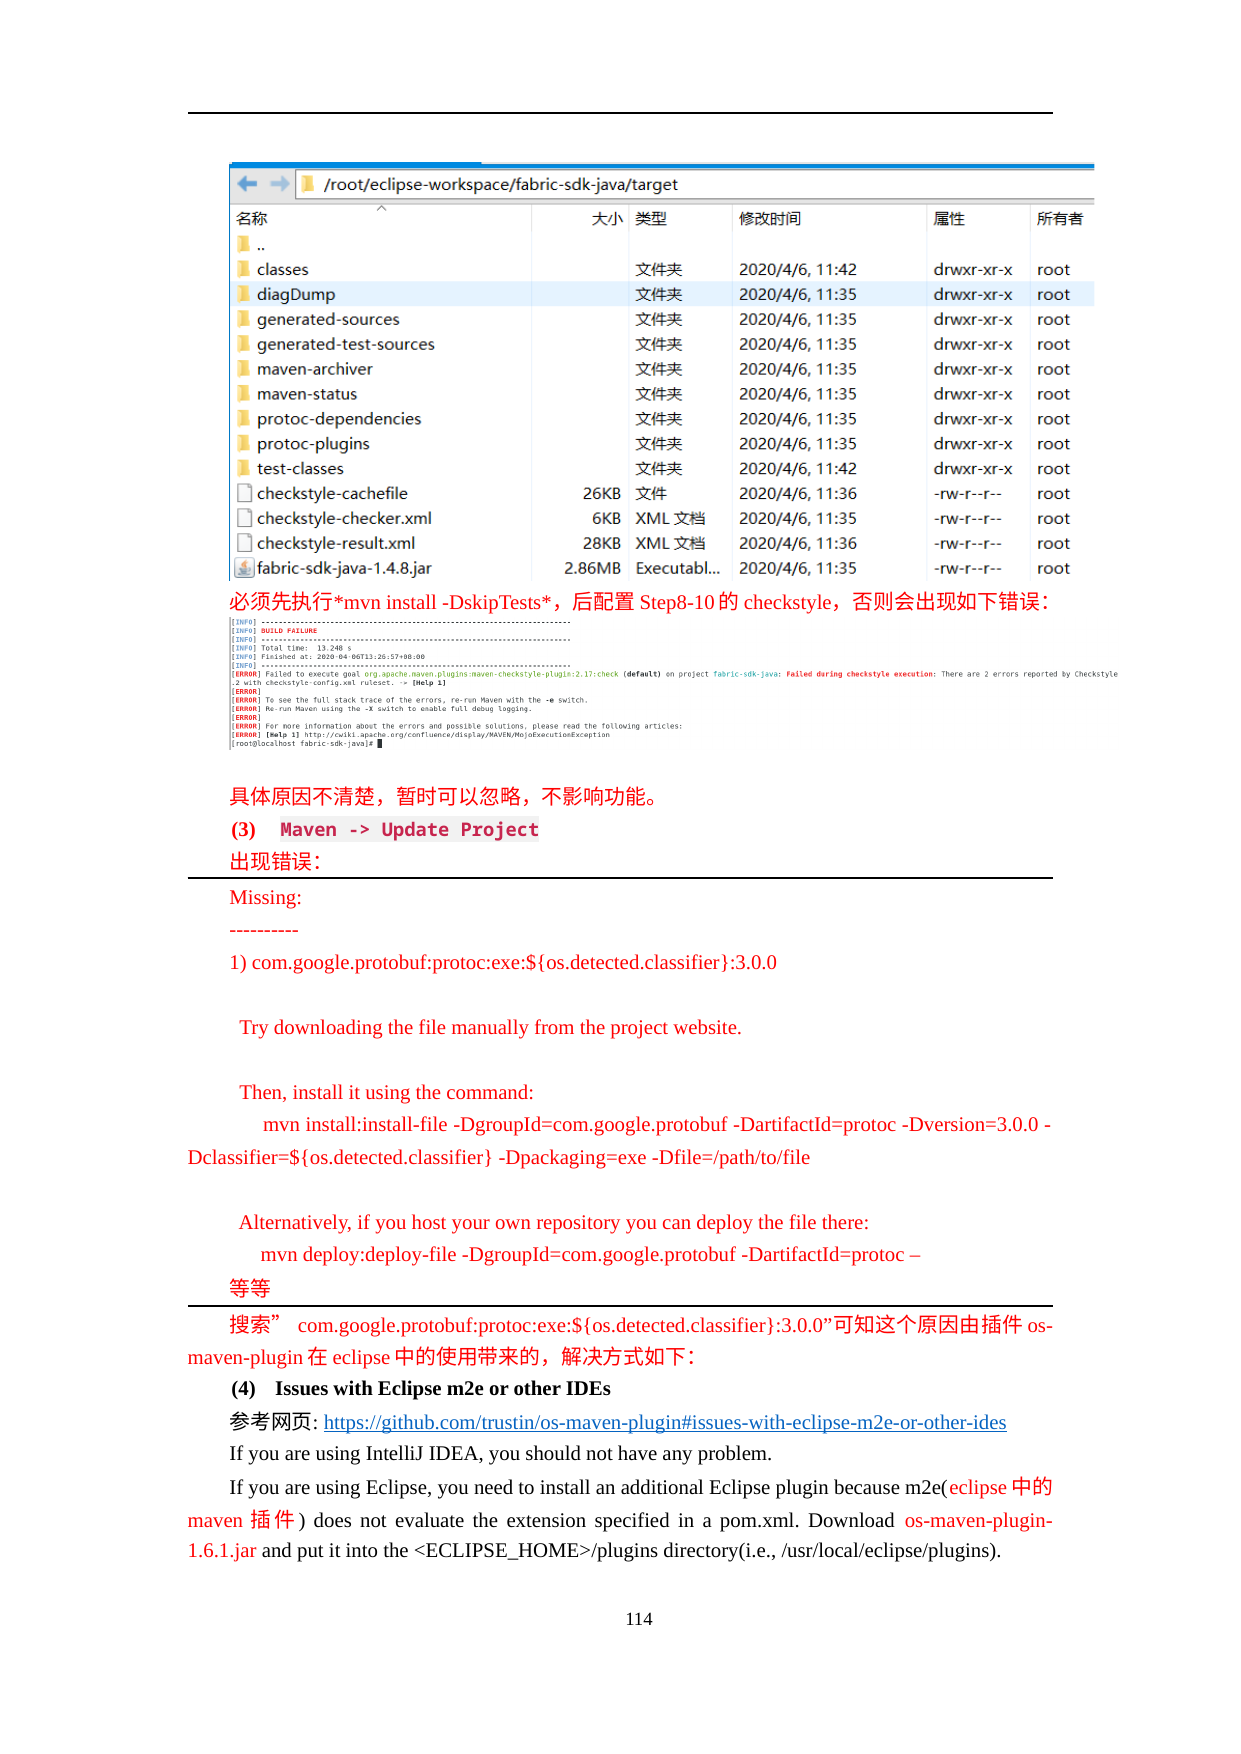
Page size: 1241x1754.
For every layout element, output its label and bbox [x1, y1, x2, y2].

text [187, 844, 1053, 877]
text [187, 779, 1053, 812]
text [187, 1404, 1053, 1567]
picture [229, 162, 1095, 581]
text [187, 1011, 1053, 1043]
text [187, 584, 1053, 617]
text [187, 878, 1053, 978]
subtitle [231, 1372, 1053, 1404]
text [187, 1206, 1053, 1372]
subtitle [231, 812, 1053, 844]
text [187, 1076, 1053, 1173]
picture [229, 617, 1119, 750]
